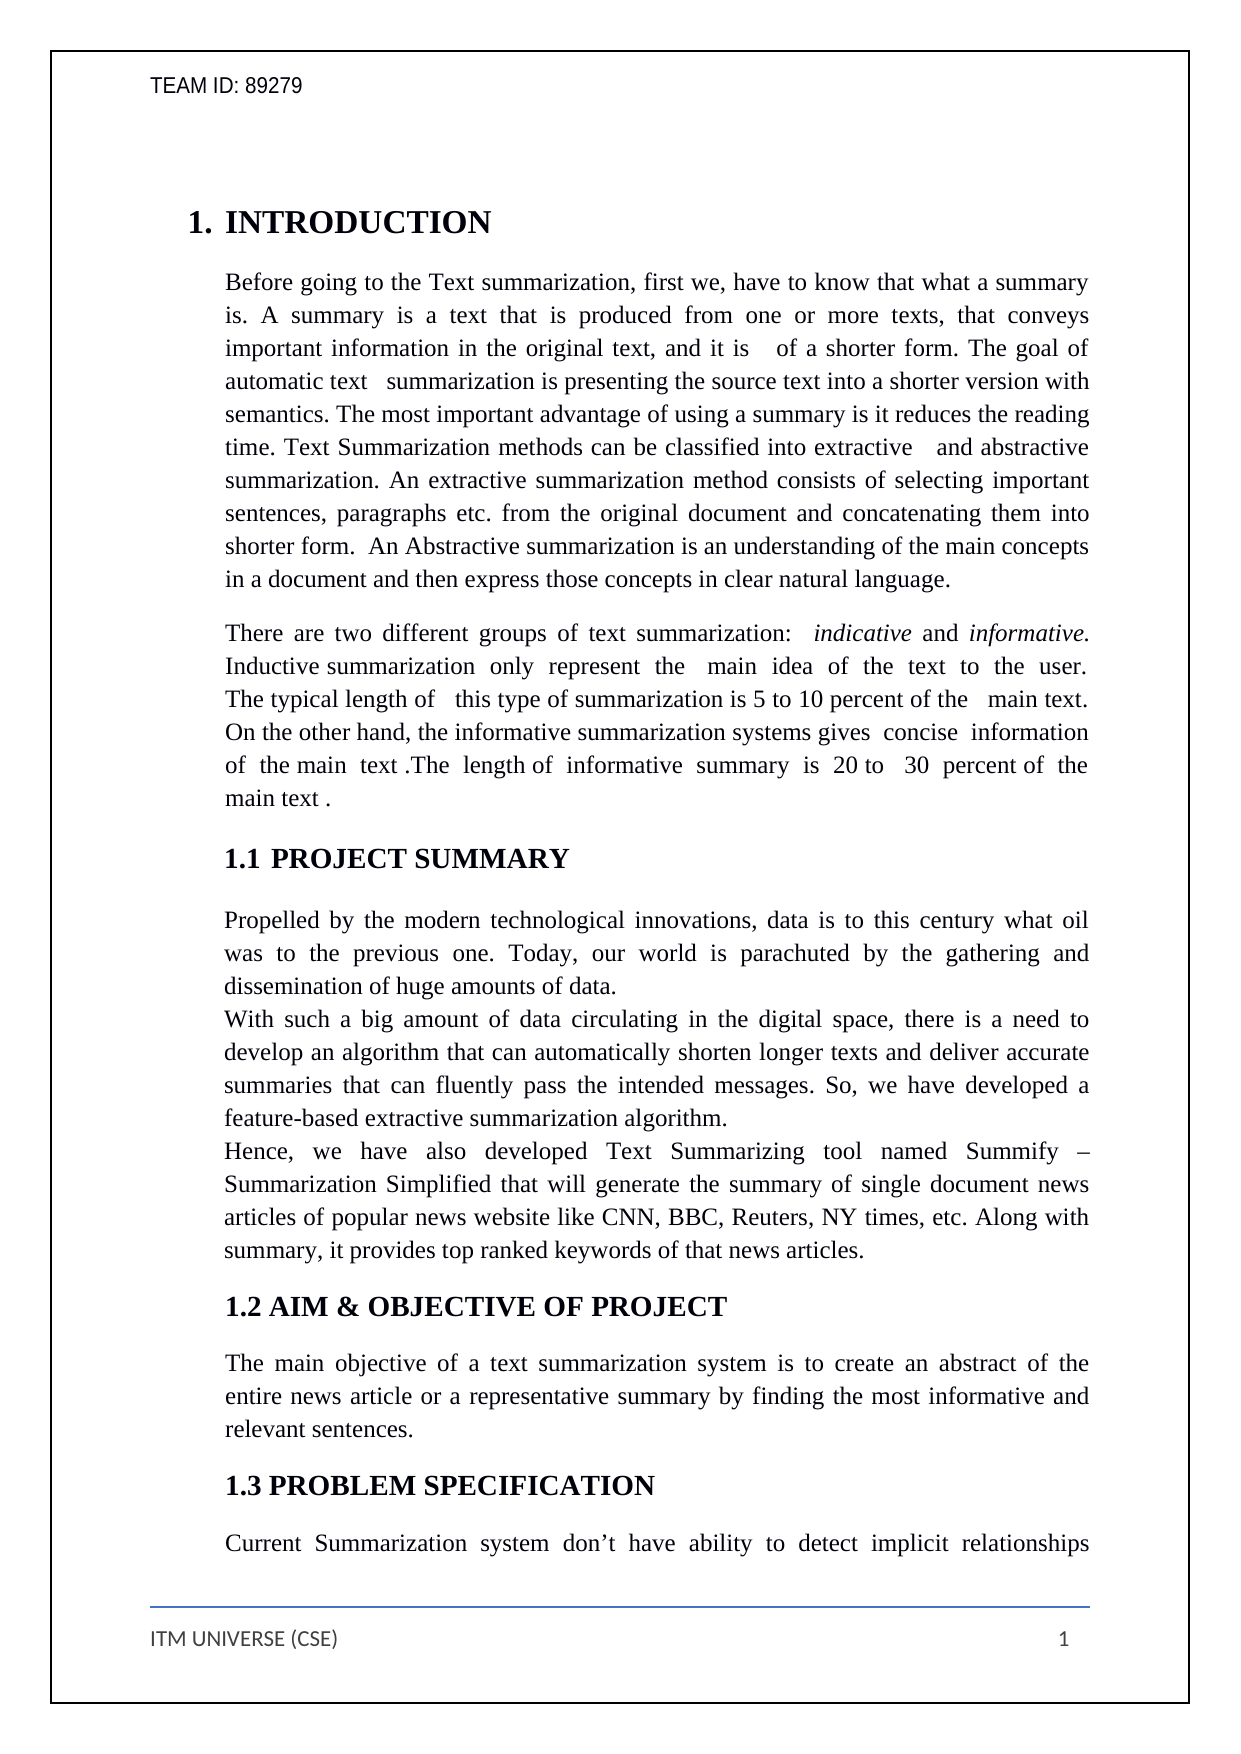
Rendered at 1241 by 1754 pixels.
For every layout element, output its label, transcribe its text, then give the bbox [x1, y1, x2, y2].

text Hence, we have also developed Text Summarizing tool named Summify – Summarization Simplified that will generate the summary of single document news articles of popular news website like CNN, BBC, Reuters, NY times, etc. Along with summary, it provides top ranked keywords of that news articles. [224, 1136, 1090, 1264]
text There are two different groups of text summarization: indicative and informative. Inductive summarization only represent the main idea of the text to the user. The typical length of this type of summarization is 5 to 10 percent of the main text. On the other hand, the informative summarization systems gives concise information of the main text .The length of informative summary is 20 to 30 percent of the main text . [225, 618, 1090, 812]
text 1.3 PROBLEM SPECIFICATION [150, 1468, 1090, 1502]
list INTRODUCTION [187, 202, 1090, 241]
text Propelled by the modern technological innovations, data is to this century what oil was to the previous one. Today, our world is parachuted by the gathering and dissemination of huge amounts of data. [224, 905, 1090, 1000]
text 1.2 AIM & OBJECTIVE OF PROJECT [150, 1289, 1090, 1323]
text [225, 1528, 1090, 1556]
text With such a big amount of data circulating in the digital space, there is a need to develop an algorithm that can automatically shorten longer texts and deliver accurate summaries that can fluently pass the intended messages. So, we have developed a feature-based extractive summarization algorithm. [224, 1004, 1090, 1132]
list PROJECT SUMMARY [224, 841, 1090, 875]
text The main objective of a text summarization system is to create an abstract of the entire news article or a representative summary by finding the most informative and relevant sentences. [225, 1348, 1090, 1443]
text Before going to the Text summarization, first we, have to know that what a summary is. A summary is a text that is produced from one or more texts, that conveys important information in the original text, and it is of a shorter form. The goal of automatic text summarization is presenting the source text into a shorter version with semantics. The most important advantage of using a summary is it reduces the reading time. Text Summarization methods can be classified into extractive and abstractive summarization. An extractive summarization method consists of selecting important sentences, paragraphs etc. from the original document and concatenating them into shorter form. An Abstractive summarization is an understanding of the main concepts in a document and then express those concepts in clear natural language. [225, 267, 1090, 593]
